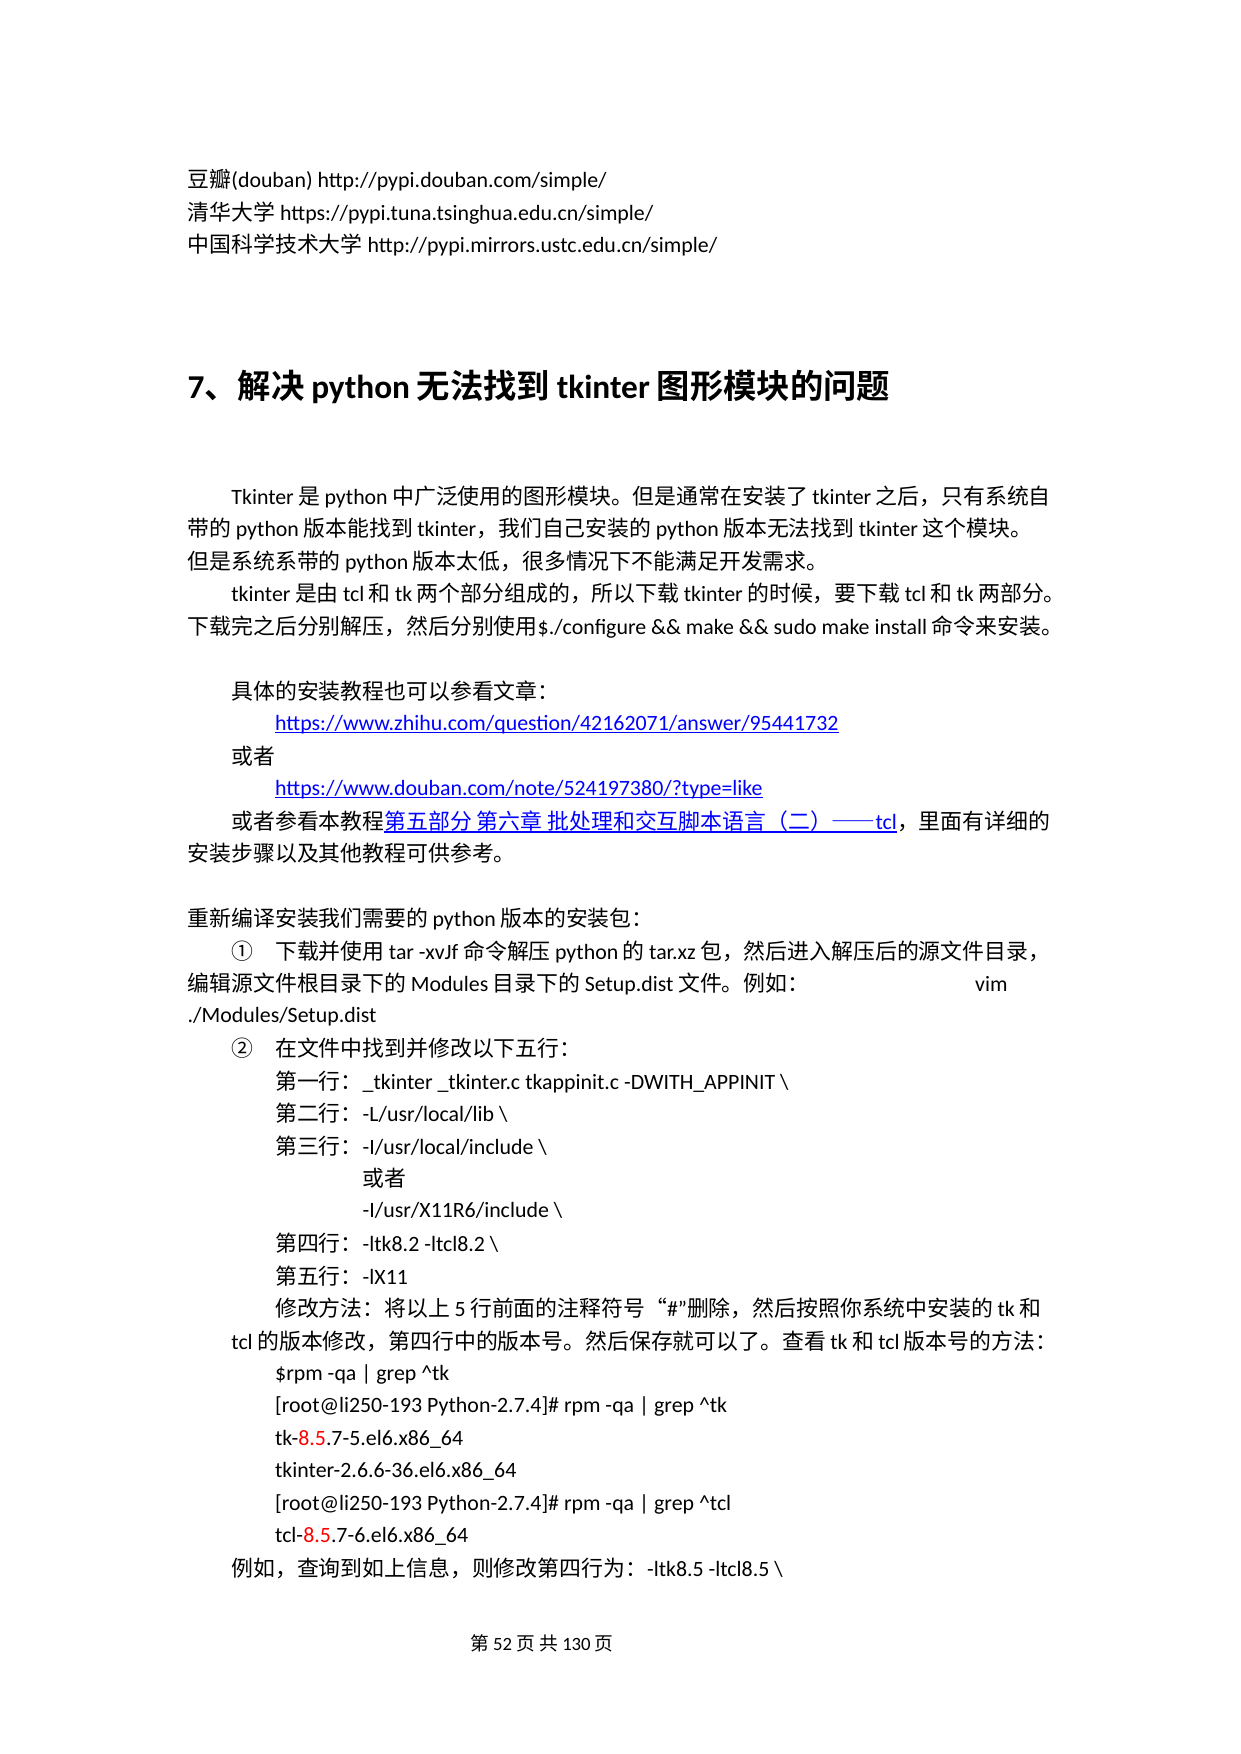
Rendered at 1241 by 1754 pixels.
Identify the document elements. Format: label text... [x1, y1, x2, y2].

text 第一行：_tkinter _tkinter.c tkappinit.c -DWITH_APPINIT \ [231, 1063, 1053, 1096]
text 重新编译安装我们需要的python版本的安装包： [187, 901, 1053, 933]
text 第二行：-L/usr/local/lib \ [231, 1096, 1053, 1128]
text 修改方法：将以上5行前面的注释符号“#”删除，然后按照你系统中安装的tk和tcl的版本修改，第四行中的版本号。然后保存就可以了。查看tk和tcl版本号的方法： [231, 1291, 1053, 1356]
text 或者 [319, 1161, 1053, 1193]
text 或者参看本教程第五部分 第六章 批处理和交互脚本语言（二）——tcl，里面有详细的安装步骤以及其他教程可供参考。 [187, 803, 1053, 868]
text tkinter是由tcl和tk两个部分组成的，所以下载tkinter的时候，要下载tcl和tk两部分。下载完之后分别解压，然后分别使用$./configure && make && sudo make install命令来安装。 [187, 576, 1053, 641]
text Tkinter是python中广泛使用的图形模块。但是通常在安装了tkinter之后，只有系统自带的python版本能找到tkinter，我们自己安装的python版本无法找到tkinter这个模块。但是系统系带的python版本太低，很多情况下不能满足开发需求。 [187, 478, 1053, 576]
text tkinter-2.6.6-36.el6.x86_64 [231, 1453, 1053, 1486]
text $rpm -qa | grep ^tk [231, 1356, 1053, 1388]
text tk-8.5.7-5.el6.x86_64 [231, 1421, 1053, 1453]
list 在文件中找到并修改以下五行： [187, 1031, 1053, 1063]
text -I/usr/X11R6/include \ [319, 1193, 1053, 1226]
text tcl-8.5.7-6.el6.x86_64 [231, 1518, 1053, 1551]
text 例如，查询到如上信息，则修改第四行为：-ltk8.5 -ltcl8.5 \ [187, 1551, 1053, 1583]
text 清华大学 https://pypi.tuna.tsinghua.edu.cn/simple/ [187, 194, 1053, 227]
text 第三行：-I/usr/local/include \ [231, 1128, 1053, 1161]
text 中国科学技术大学 http://pypi.mirrors.ustc.edu.cn/simple/ [187, 227, 1053, 259]
text [root@li250-193 Python-2.7.4]# rpm -qa | grep ^tcl [231, 1486, 1053, 1518]
text 第四行：-ltk8.2 -ltcl8.2 \ [231, 1226, 1053, 1258]
text https://www.zhihu.com/question/42162071/answer/95441732 [187, 706, 1053, 738]
text [root@li250-193 Python-2.7.4]# rpm -qa | grep ^tk [231, 1388, 1053, 1421]
text 具体的安装教程也可以参看文章： [187, 673, 1053, 706]
list 下载并使用tar -xvJf 命令解压python的tar.xz包，然后进入解压后的源文件目录，编辑源文件根目录下的Modules目录下的Setup.dist文件。例如： vim ./Modules/Setup.dist [187, 933, 1053, 1031]
text 或者 [187, 738, 1053, 771]
text 第五行：-lX11 [231, 1258, 1053, 1291]
subtitle 7、解决python无法找到tkinter图形模块的问题 [187, 352, 1053, 417]
text 豆瓣(douban) http://pypi.douban.com/simple/ [187, 162, 1053, 194]
text https://www.douban.com/note/524197380/?type=like [187, 771, 1053, 803]
